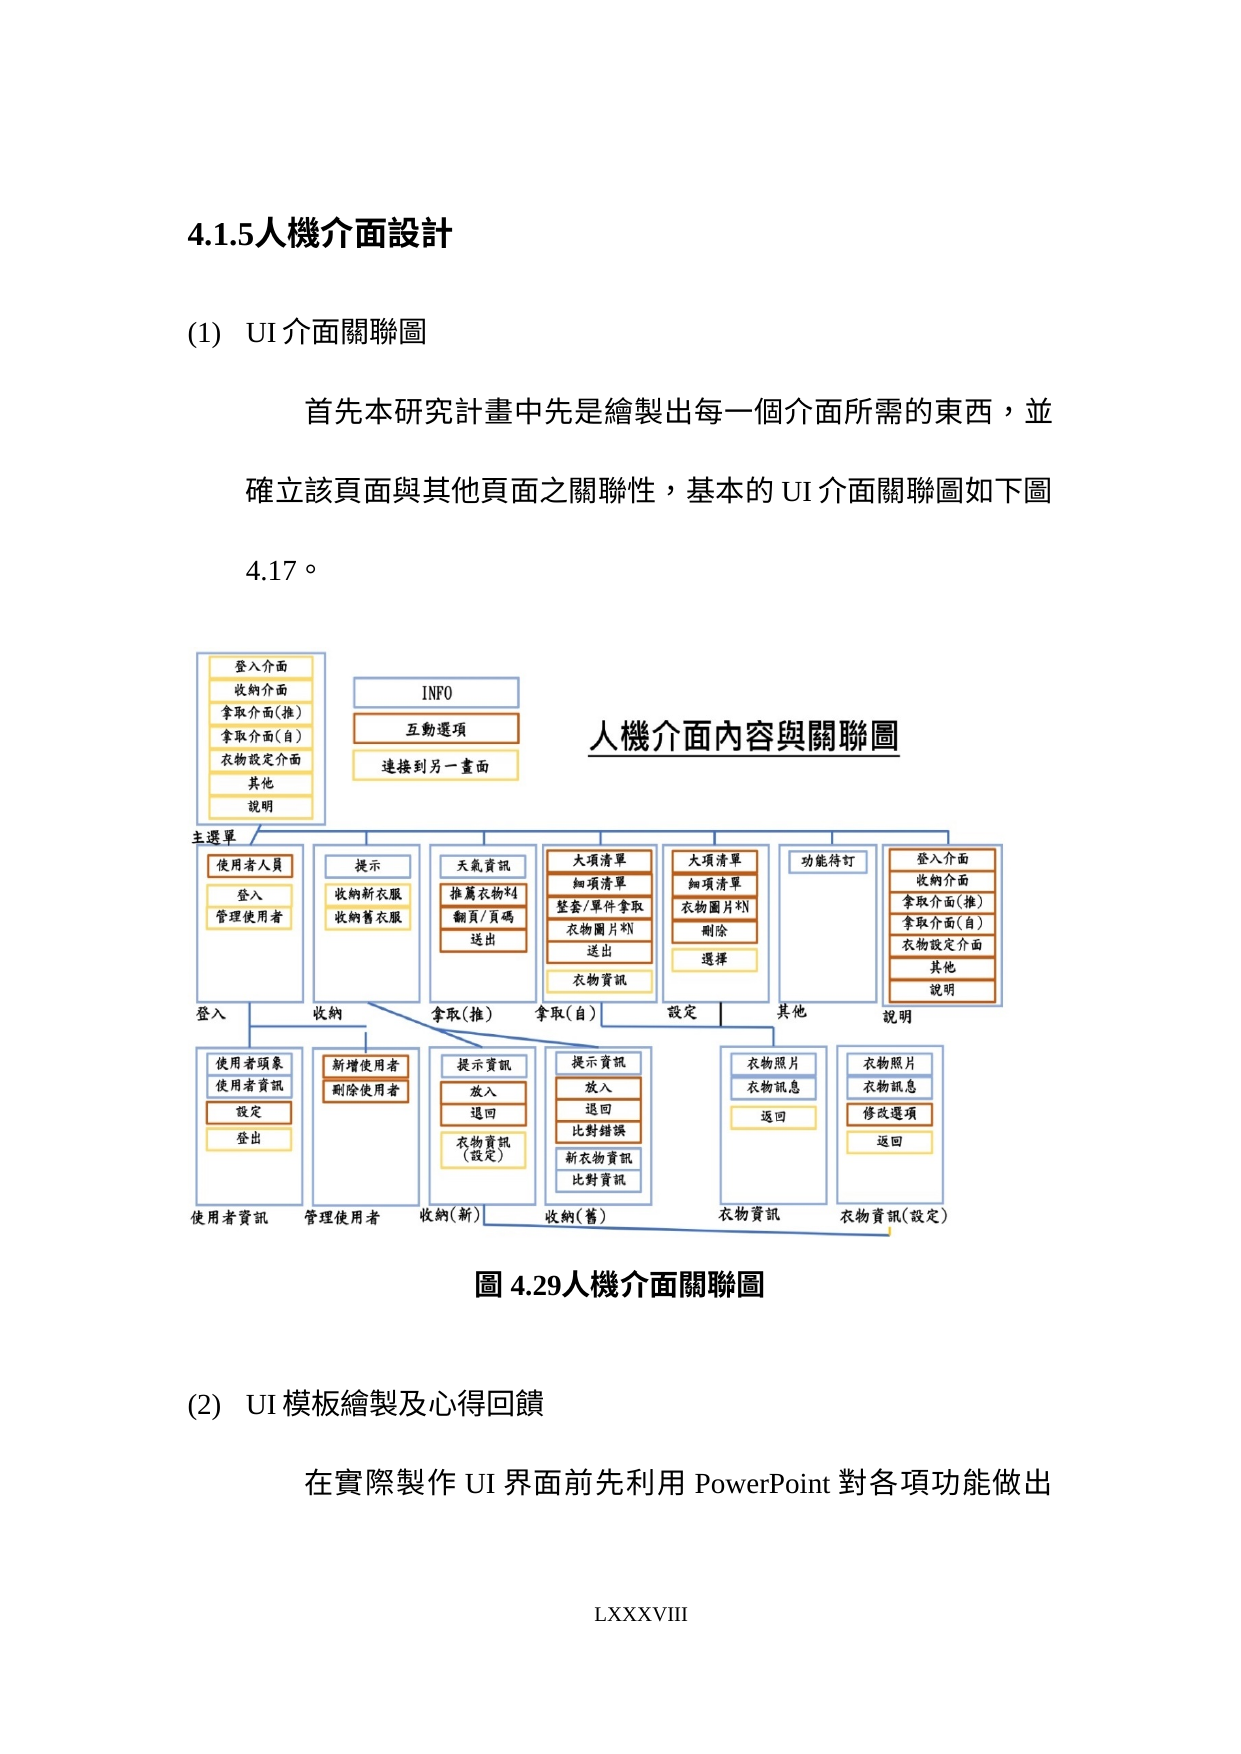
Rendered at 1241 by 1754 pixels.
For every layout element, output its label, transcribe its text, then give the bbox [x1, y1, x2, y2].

picture [187, 647, 1053, 1240]
text 首先本研究計畫中先是繪製出每一個介面所需的東西，並確立該頁面與其他頁面之關聯性，基本的UI介面關聯圖如下圖4.17。 [246, 370, 1053, 608]
list UI介面關聯圖 [187, 290, 1053, 370]
list UI模板繪製及心得回饋 [187, 1362, 1053, 1441]
subtitle 人機介面設計 [187, 191, 1053, 271]
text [246, 1441, 1053, 1521]
